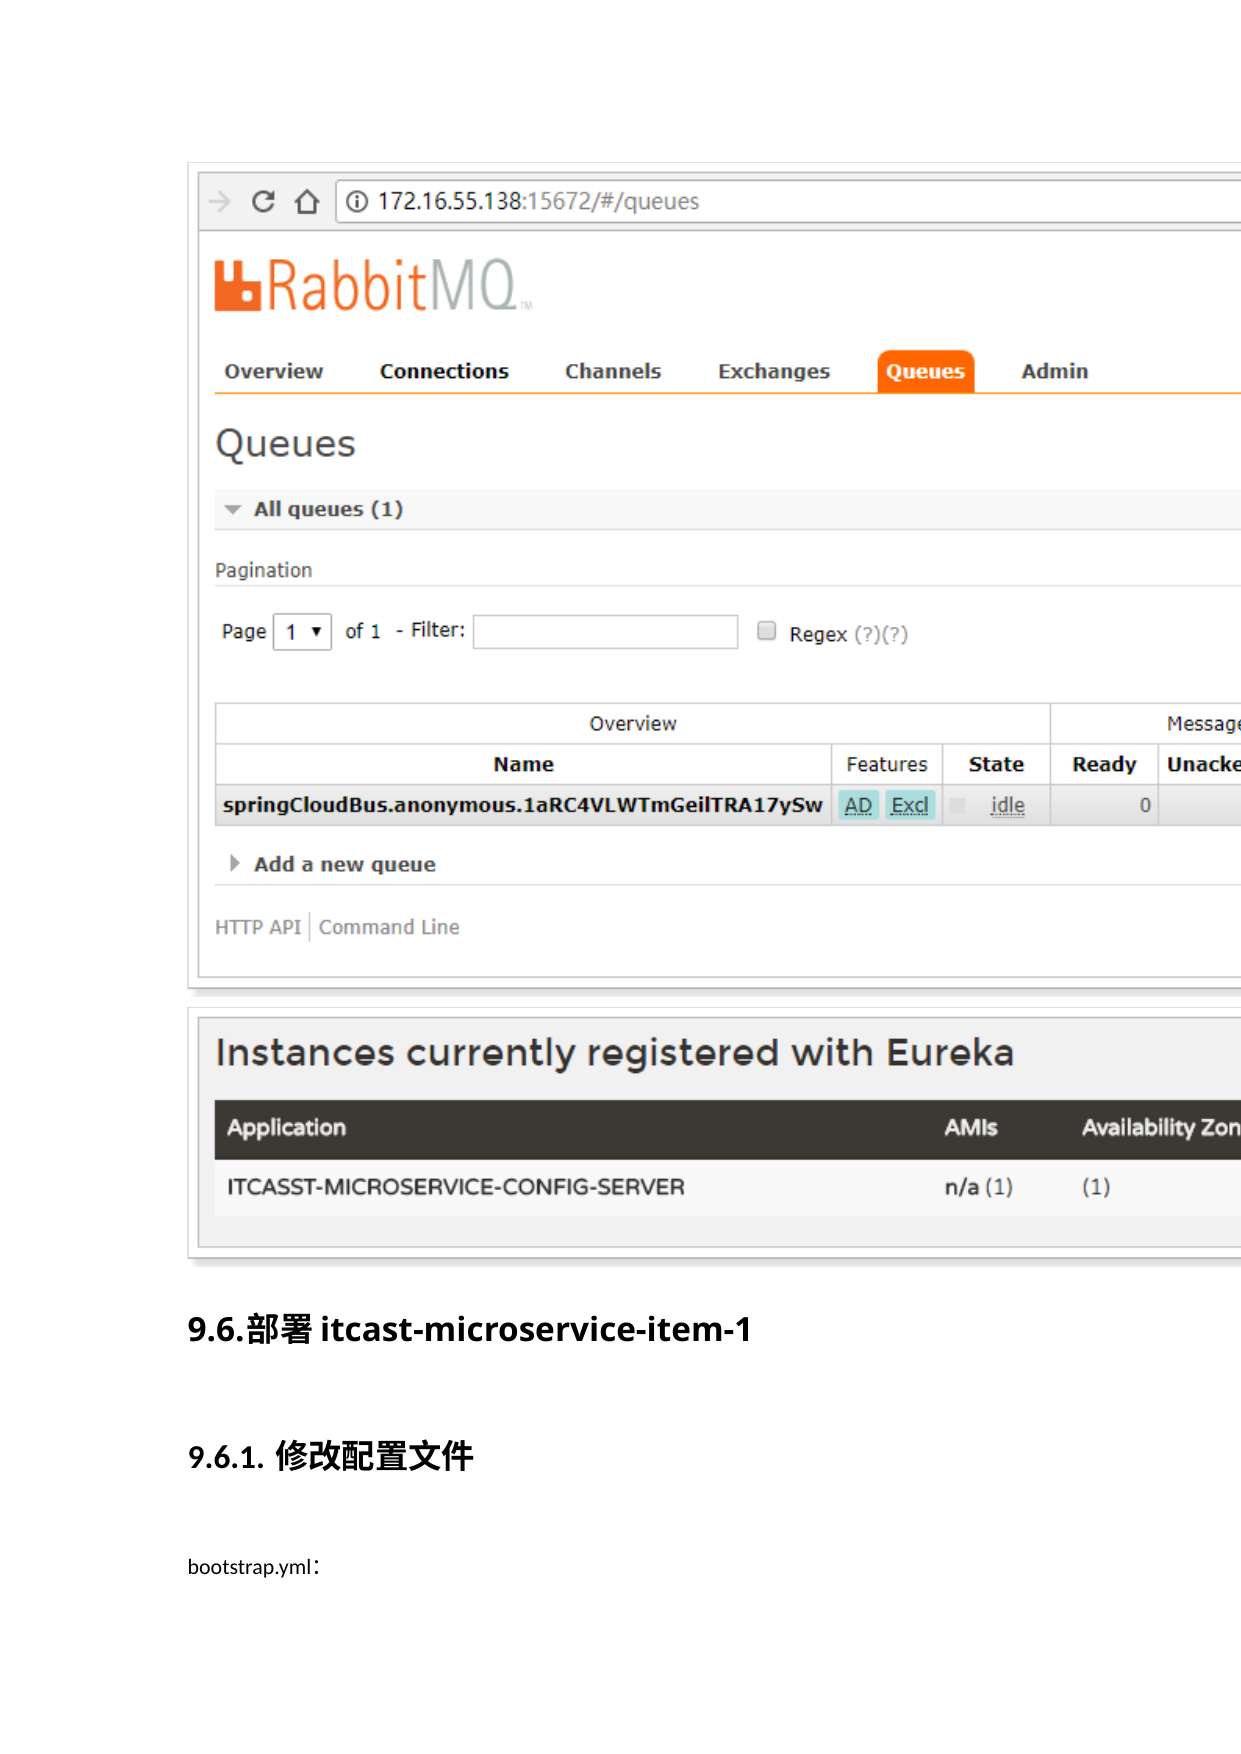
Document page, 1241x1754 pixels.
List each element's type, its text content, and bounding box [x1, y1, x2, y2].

subtitle 部署itcast-microservice-item-1 [187, 1294, 1053, 1359]
picture [187, 162, 1241, 997]
subtitle 修改配置文件 [187, 1421, 1053, 1486]
text bootstrap.yml： [187, 1549, 1053, 1581]
picture [187, 1007, 1241, 1267]
